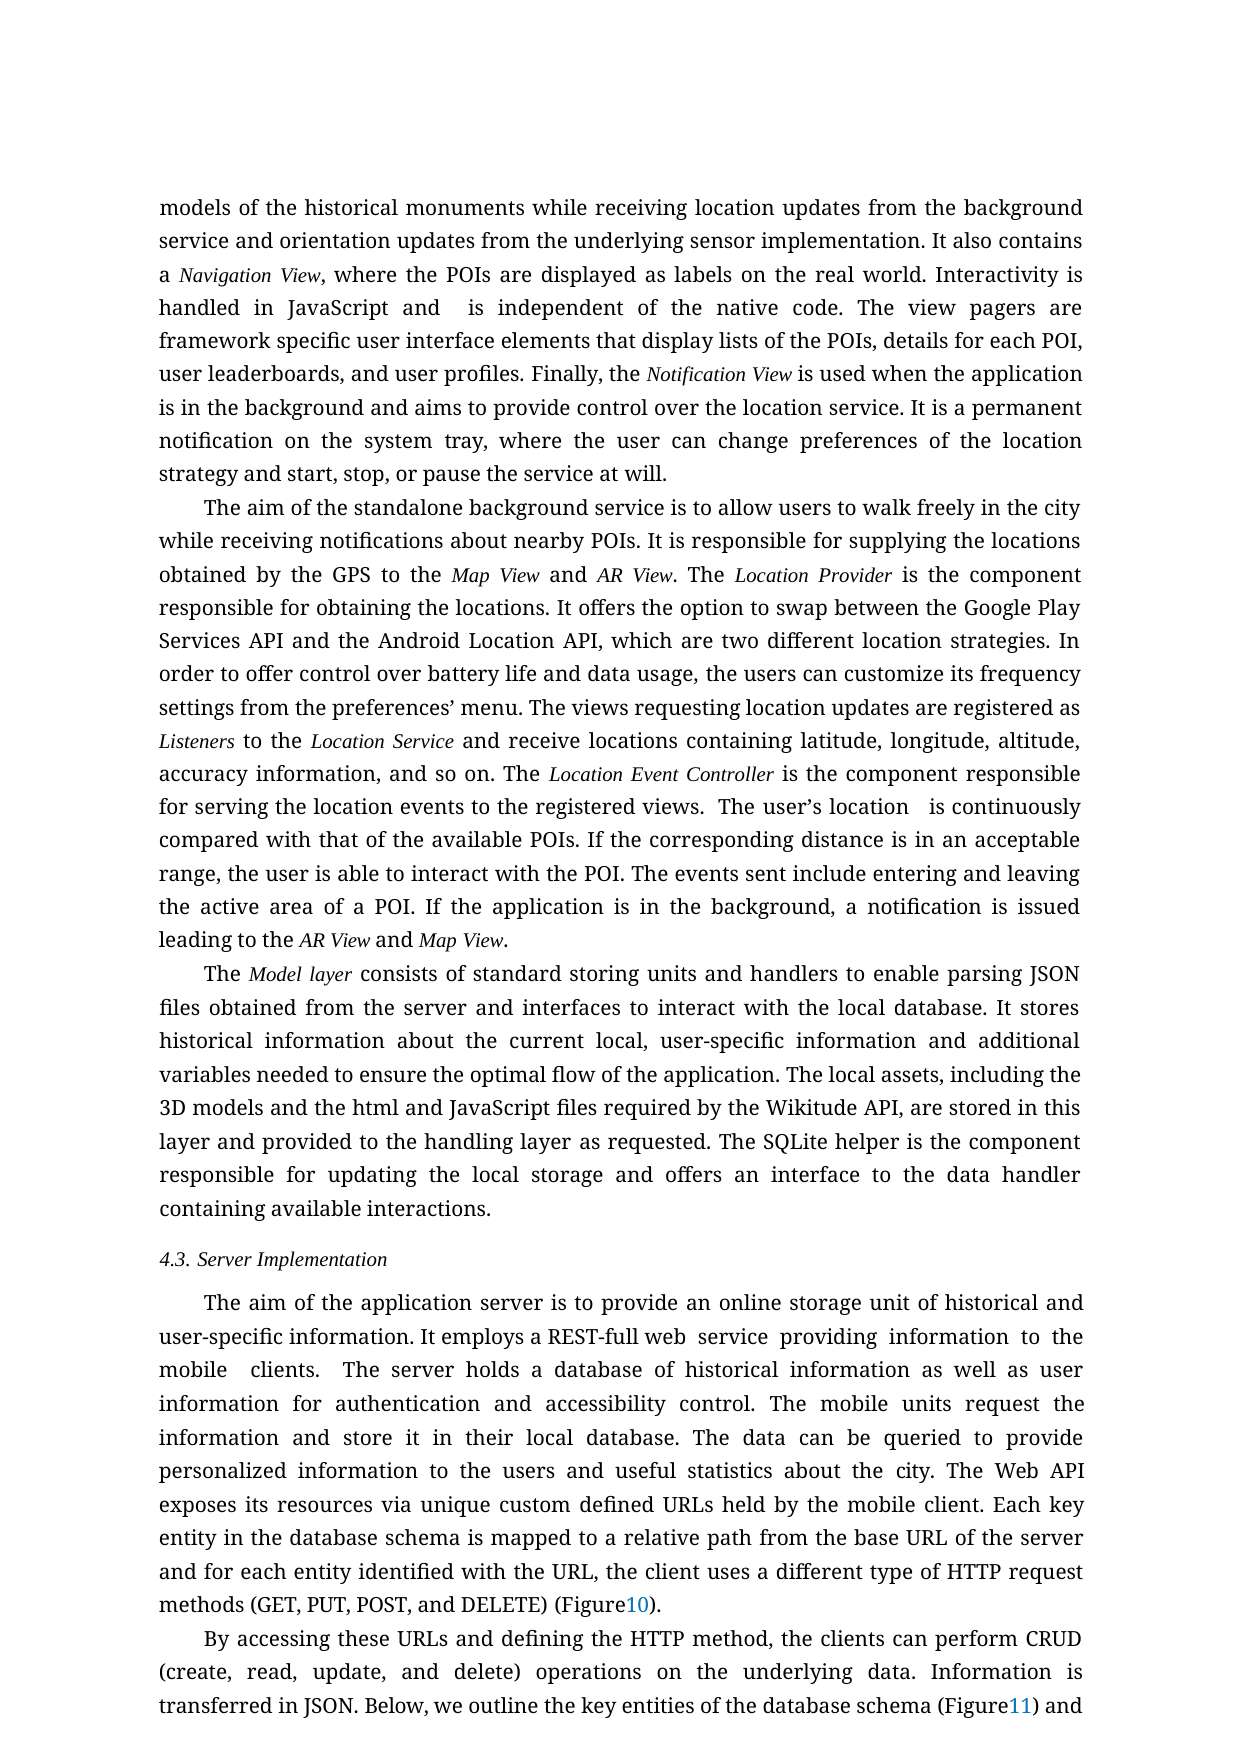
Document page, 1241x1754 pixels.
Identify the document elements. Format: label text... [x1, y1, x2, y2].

text The aim of the standalone background service is to allow users to walk freely in the city while receiving notifications about nearby POIs. It is responsible for supplying the locations obtained by the GPS to the Map View and AR View. The Location Provider is the component responsible for obtaining the locations. It offers the option to swap between the Google Play Services API and the Android Location API, which are two different location strategies. In order to offer control over battery life and data usage, the users can customize its frequency settings from the preferences’ menu. The views requesting location updates are registered as Listeners to the Location Service and receive locations containing latitude, longitude, altitude, accuracy information, and so on. The Location Event Controller is the component responsible for serving the location events to the registered views. The user’s location is continuously compared with that of the available POIs. If the corresponding distance is in an acceptable range, the user is able to interact with the POI. The events sent include entering and leaving the active area of a POI. If the application is in the background, a notification is issued leading to the AR View and Map View. [158, 493, 1081, 954]
text The Model layer consists of standard storing units and handlers to enable parsing JSON files obtained from the server and interfaces to interact with the local database. It stores historical information about the current local, user-specific information and additional variables needed to ensure the optimal flow of the application. The local assets, including the 3D models and the html and JavaScript files required by the Wikitude API, are stored in this layer and provided to the handling layer as requested. The SQLite helper is the component responsible for updating the local storage and offers an interface to the data handler containing available interactions. [159, 959, 1081, 1223]
text models of the historical monuments while receiving location updates from the background service and orientation updates from the underlying sensor implementation. It also contains a Navigation View, where the POIs are displayed as labels on the real world. Interactivity is handled in JavaScript and is independent of the native code. The view pagers are framework specific user interface elements that display lists of the POIs, details for each POI, user leaderboards, and user profiles. Finally, the Notification View is used when the application is in the background and aims to provide control over the location service. It is a permanent notification on the system tray, where the user can change preferences of the location strategy and start, stop, or pause the service at will. [158, 193, 1084, 488]
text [158, 1624, 1084, 1719]
text The aim of the application server is to provide an online storage unit of historical and user-specific information. It employs a REST-full web service providing information to the mobile clients. The server holds a database of historical information as well as user information for authentication and accessibility control. The mobile units request the information and store it in their local database. The data can be queried to provide personalized information to the users and useful statistics about the city. The Web API exposes its resources via unique custom defined URLs held by the mobile client. Each key entity in the database schema is mapped to a relative path from the base URL of the server and for each entity identified with the URL, the client uses a different type of HTTP request methods (GET, PUT, POST, and DELETE) (Figure10). [159, 1288, 1085, 1619]
list Server Implementation [159, 1247, 1101, 1271]
